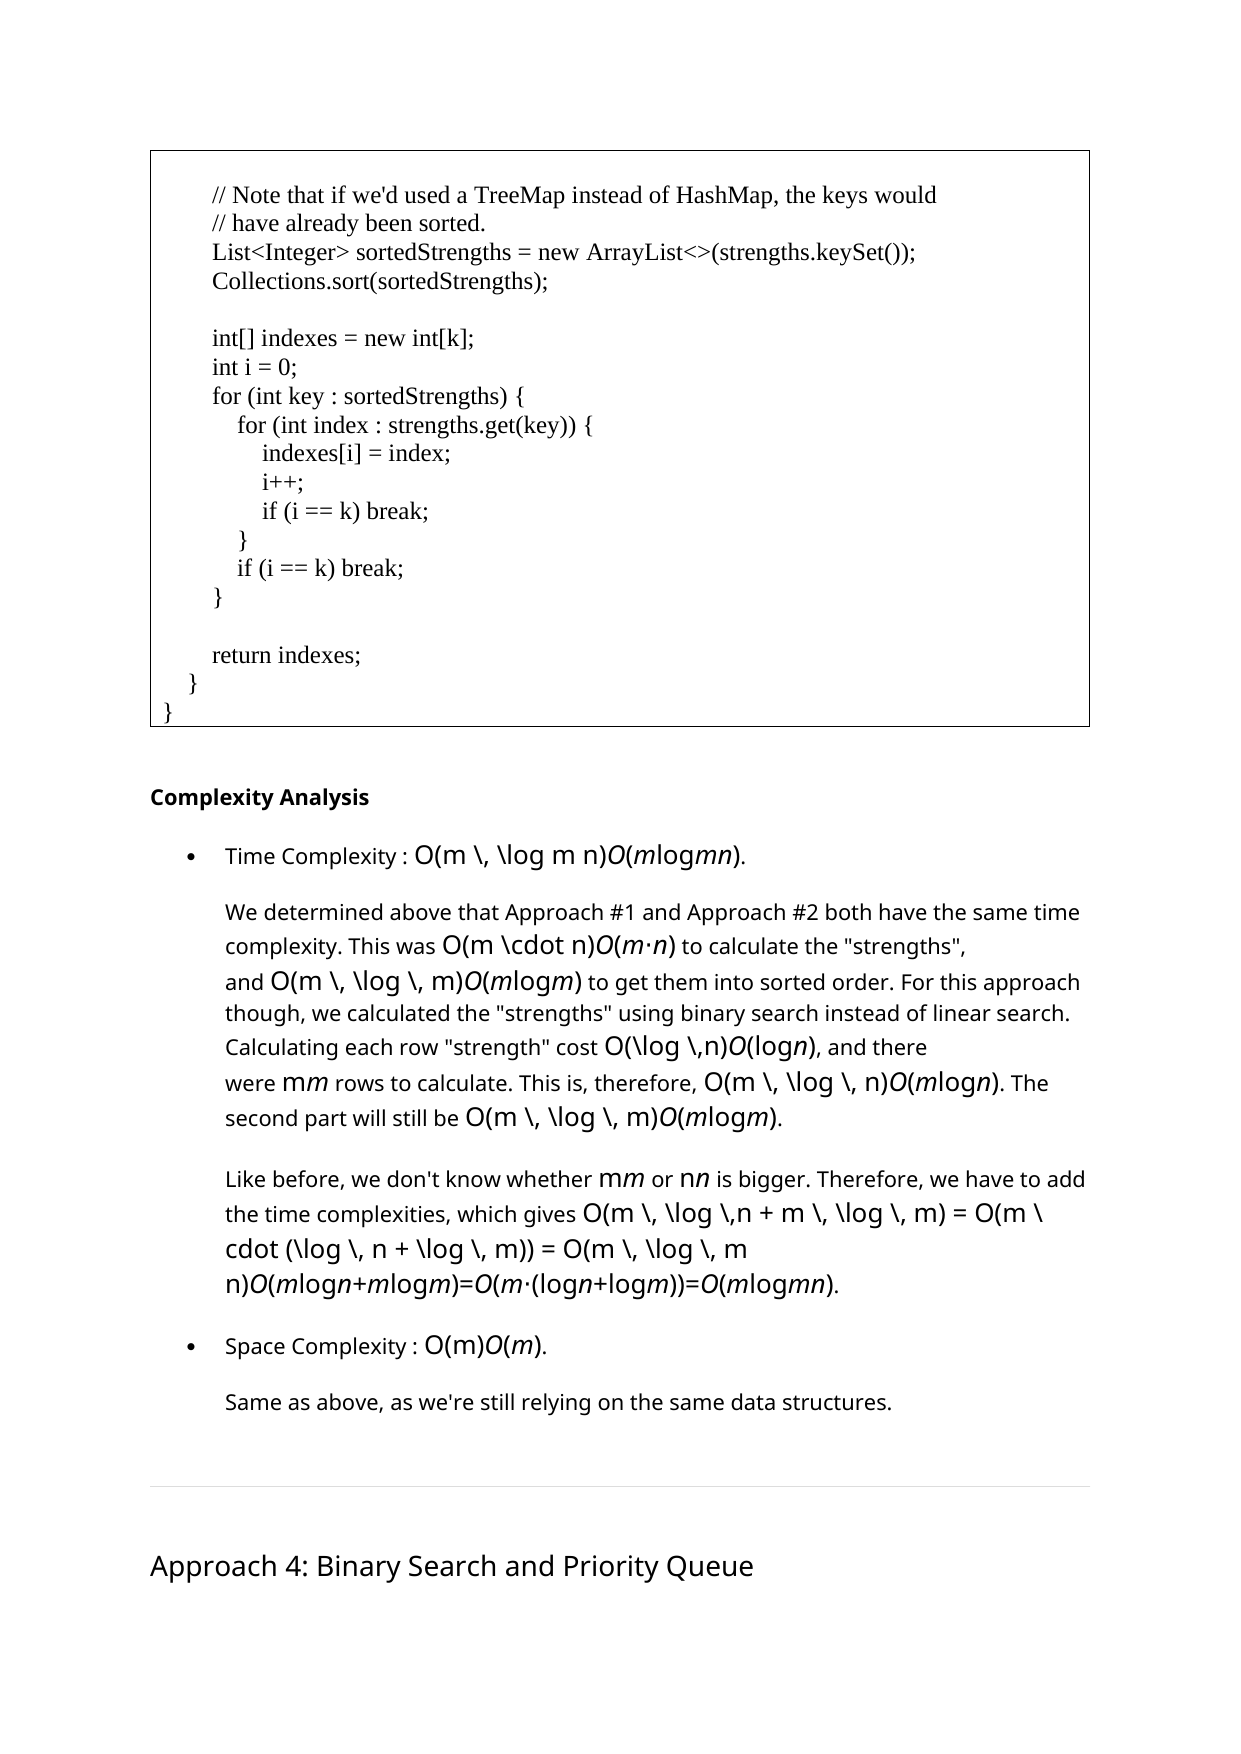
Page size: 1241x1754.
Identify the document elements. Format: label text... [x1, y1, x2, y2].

list Time Complexity : O(m \, \log m n)O(mlogmn). [187, 837, 1090, 872]
text We determined above that Approach #1 and Approach #2 both have the same time complexity. This was O(m \cdot n)O(m⋅n) to calculate the "strengths", and O(m \, \log \, m)O(mlogm) to get them into sorted order. For this approach though, we calculated the "strengths" using binary search instead of linear search. Calculating each row "strength" cost O(\log \,n)O(logn), and there were mm rows to calculate. This is, therefore, O(m \, \log \, n)O(mlogn). The second part will still be O(m \, \log \, m)O(mlogm). [225, 897, 1090, 1134]
text Like before, we don't know whether mm or nn is bigger. Therefore, we have to add the time complexities, which gives O(m \, \log \,n + m \, \log \, m) = O(m \cdot (\log \, n + \log \, m)) = O(m \, \log \, m n)O(mlogn+mlogm)=O(m⋅(logn+logm))=O(mlogmn). [225, 1159, 1090, 1301]
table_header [151, 151, 1089, 726]
list Space Complexity : O(m)O(m). [187, 1326, 1090, 1362]
text Complexity Analysis [150, 782, 1090, 812]
subtitle Approach 4: Binary Search and Priority Queue [150, 1546, 1090, 1584]
text Same as above, as we're still relying on the same data structures. [225, 1387, 1090, 1417]
